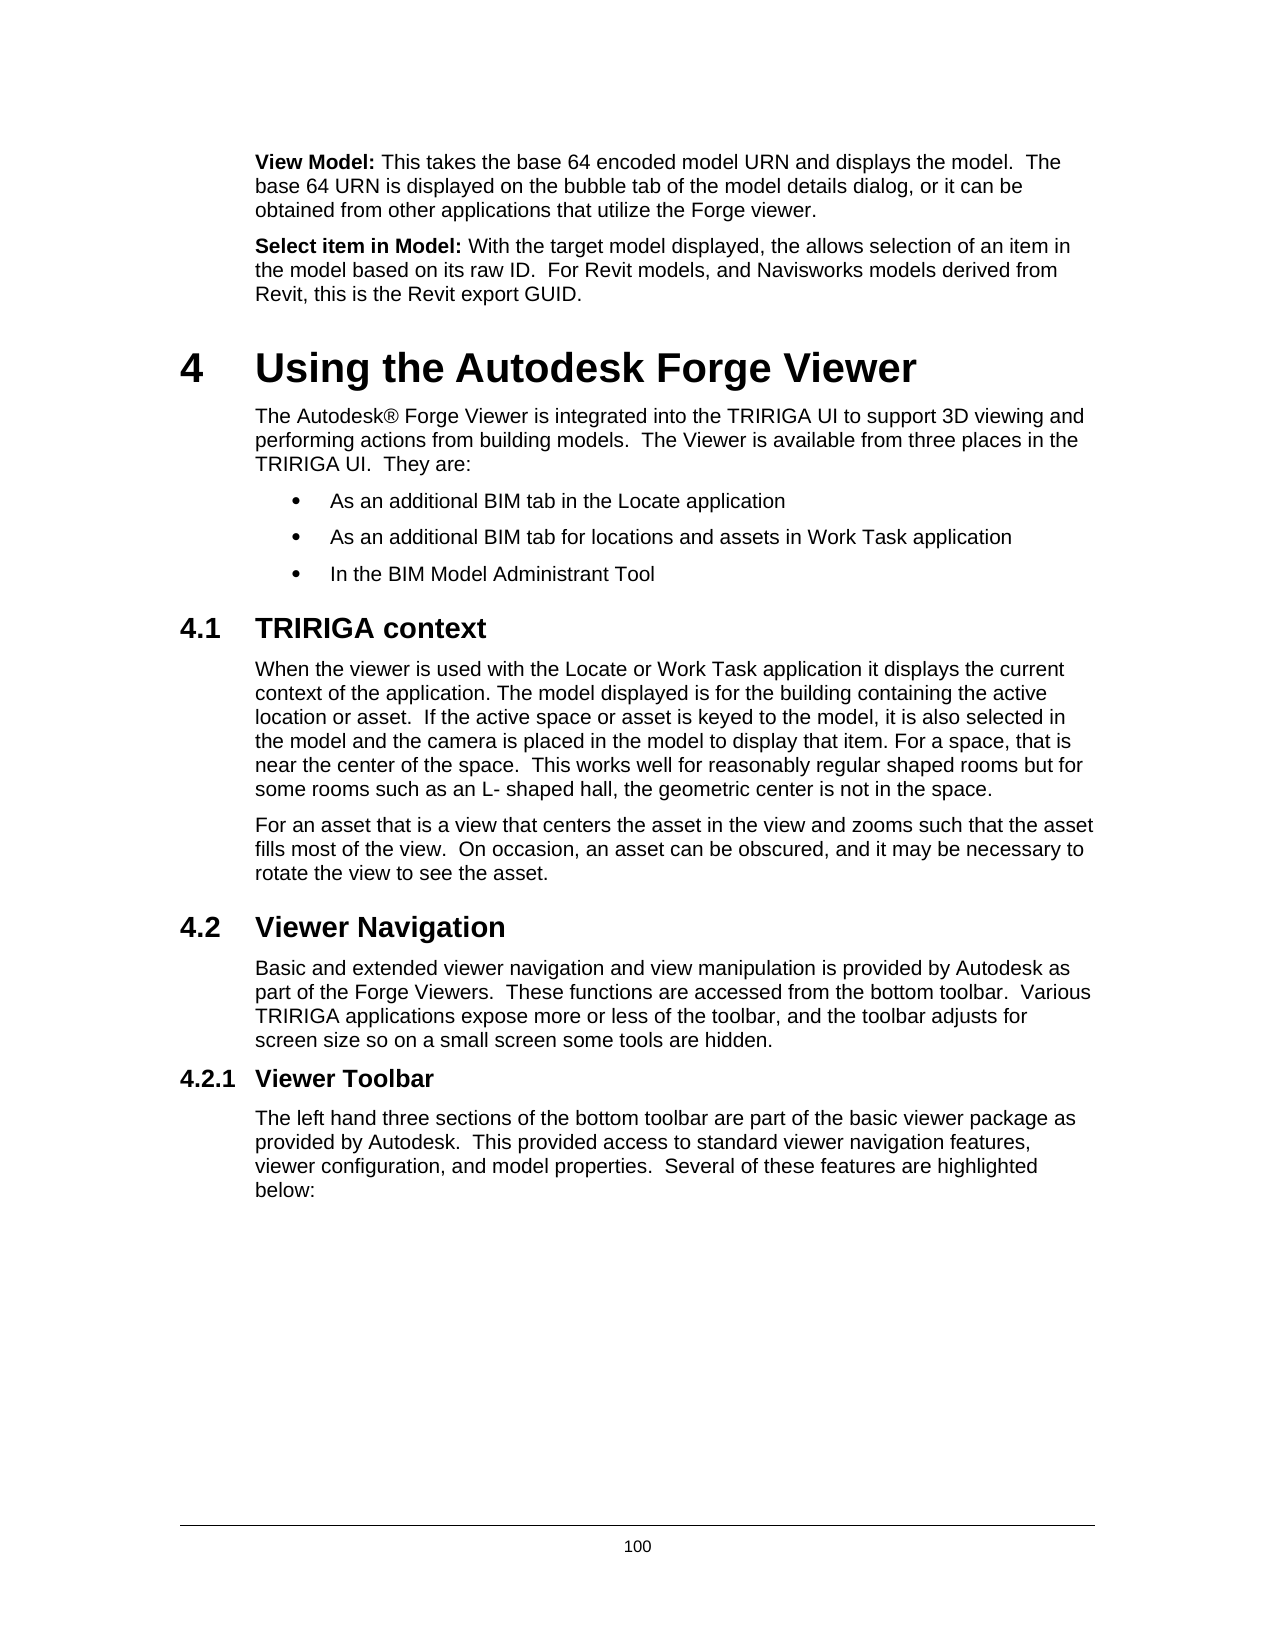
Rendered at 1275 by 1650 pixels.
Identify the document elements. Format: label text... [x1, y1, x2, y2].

text Basic and extended viewer navigation and view manipulation is provided by Autodesk as part of the Forge Viewers. These functions are accessed from the bottom toolbar. Various TRIRIGA applications expose more or less of the toolbar, and the toolbar adjusts for screen size so on a small screen some tools are hidden. [255, 956, 1095, 1052]
subtitle Viewer Toolbar [180, 1064, 1095, 1093]
text View Model: This takes the base 64 encoded model URN and displays the model. The base 64 URN is displayed on the bubble tab of the model details dialog, or it can be obtained from other applications that utilize the Forge viewer. [255, 150, 1095, 222]
subtitle TRIRIGA context [180, 611, 1095, 644]
text When the viewer is used with the Locate or Work Task application it displays the current context of the application. The model displayed is for the building containing the active location or asset. If the active space or asset is keyed to the model, it is also selected in the model and the camera is placed in the model to display that item. For a space, that is near the center of the space. This works well for reasonably regular shaped rooms but for some rooms such as an L- shaped hall, the geometric center is not in the space. [255, 657, 1095, 801]
text For an asset that is a view that centers the asset in the view and zooms such that the asset fills most of the view. On occasion, an asset can be obscured, and it may be necessary to rotate the view to see the asset. [255, 813, 1095, 885]
subtitle Viewer Navigation [180, 910, 1095, 943]
subtitle Using the Autodesk Forge Viewer [180, 344, 1095, 392]
list In the BIM Model Administrant Tool [292, 562, 1095, 586]
text The Autodesk® Forge Viewer is integrated into the TRIRIGA UI to support 3D viewing and performing actions from building models. The Viewer is available from three places in the TRIRIGA UI. They are: [255, 404, 1095, 476]
list As an additional BIM tab in the Locate application [292, 488, 1095, 513]
list As an additional BIM tab for locations and assets in Work Task application [292, 525, 1095, 549]
text The left hand three sections of the bottom toolbar are part of the basic viewer package as provided by Autodesk. This provided access to standard viewer navigation features, viewer configuration, and model properties. Several of these features are highlighted below: [255, 1106, 1095, 1201]
text Select item in Model: With the target model displayed, the allows selection of an item in the model based on its raw ID. For Revit models, and Navisworks models derived from Revit, this is the Revit export GUID. [255, 234, 1095, 306]
